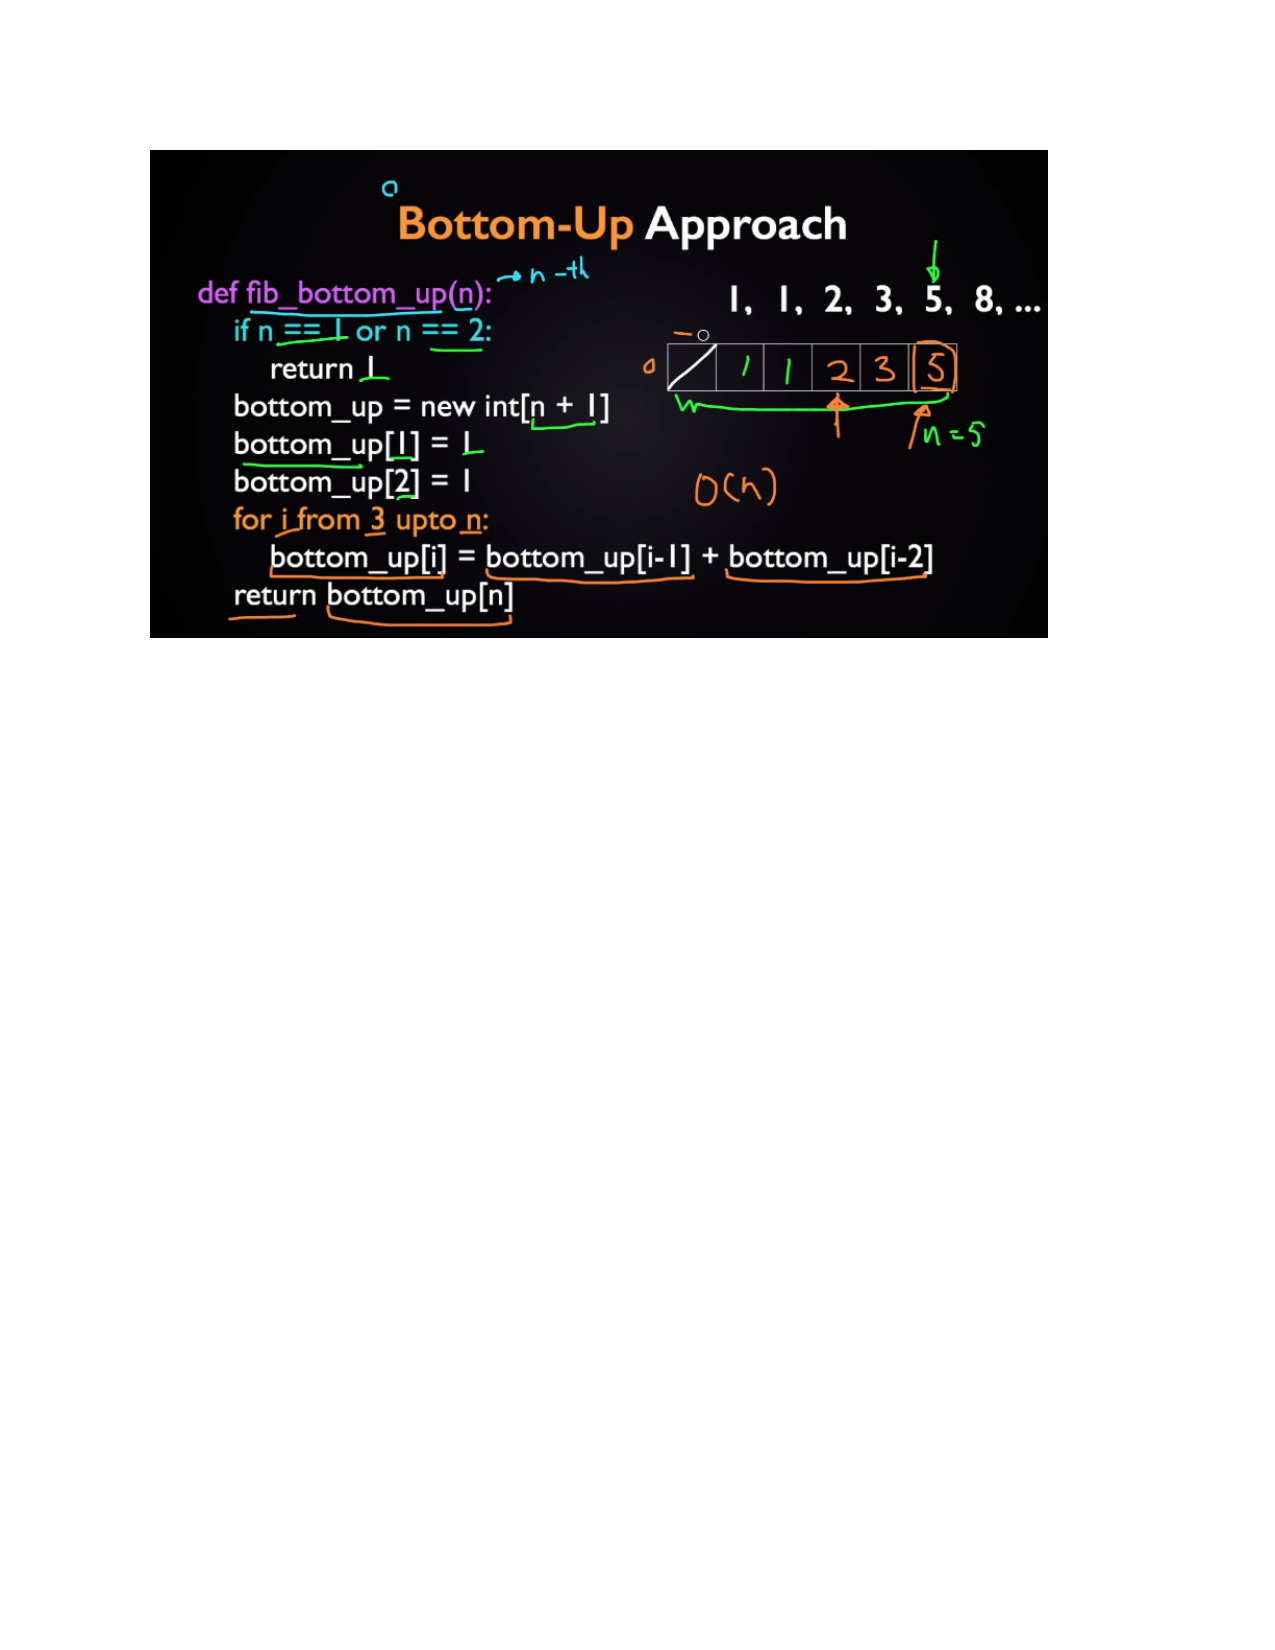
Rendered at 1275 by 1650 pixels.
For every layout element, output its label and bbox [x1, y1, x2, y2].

picture [150, 150, 1048, 638]
